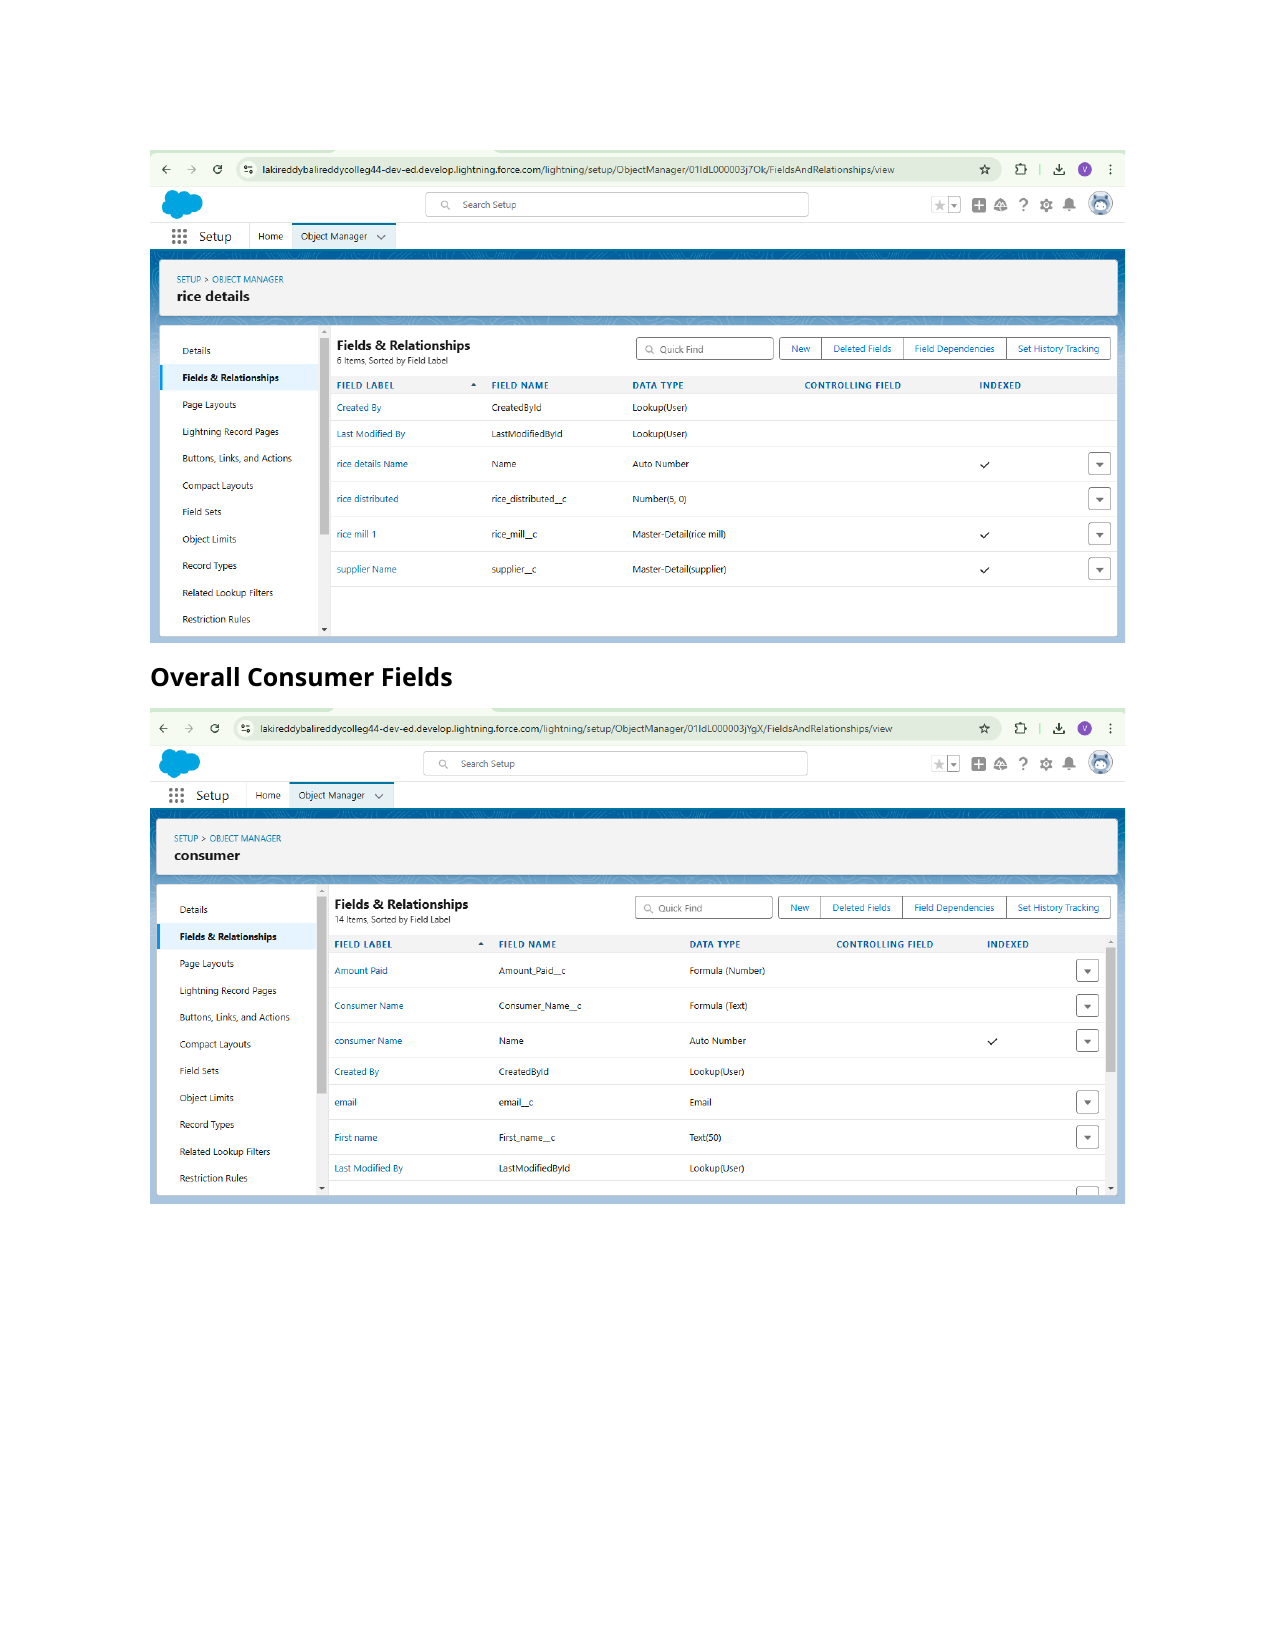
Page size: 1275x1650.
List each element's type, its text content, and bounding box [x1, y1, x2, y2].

text Overall Consumer Fields [150, 660, 950, 694]
picture [150, 252, 1125, 643]
picture [150, 150, 1125, 248]
picture [150, 811, 1125, 1204]
picture [150, 708, 1125, 807]
